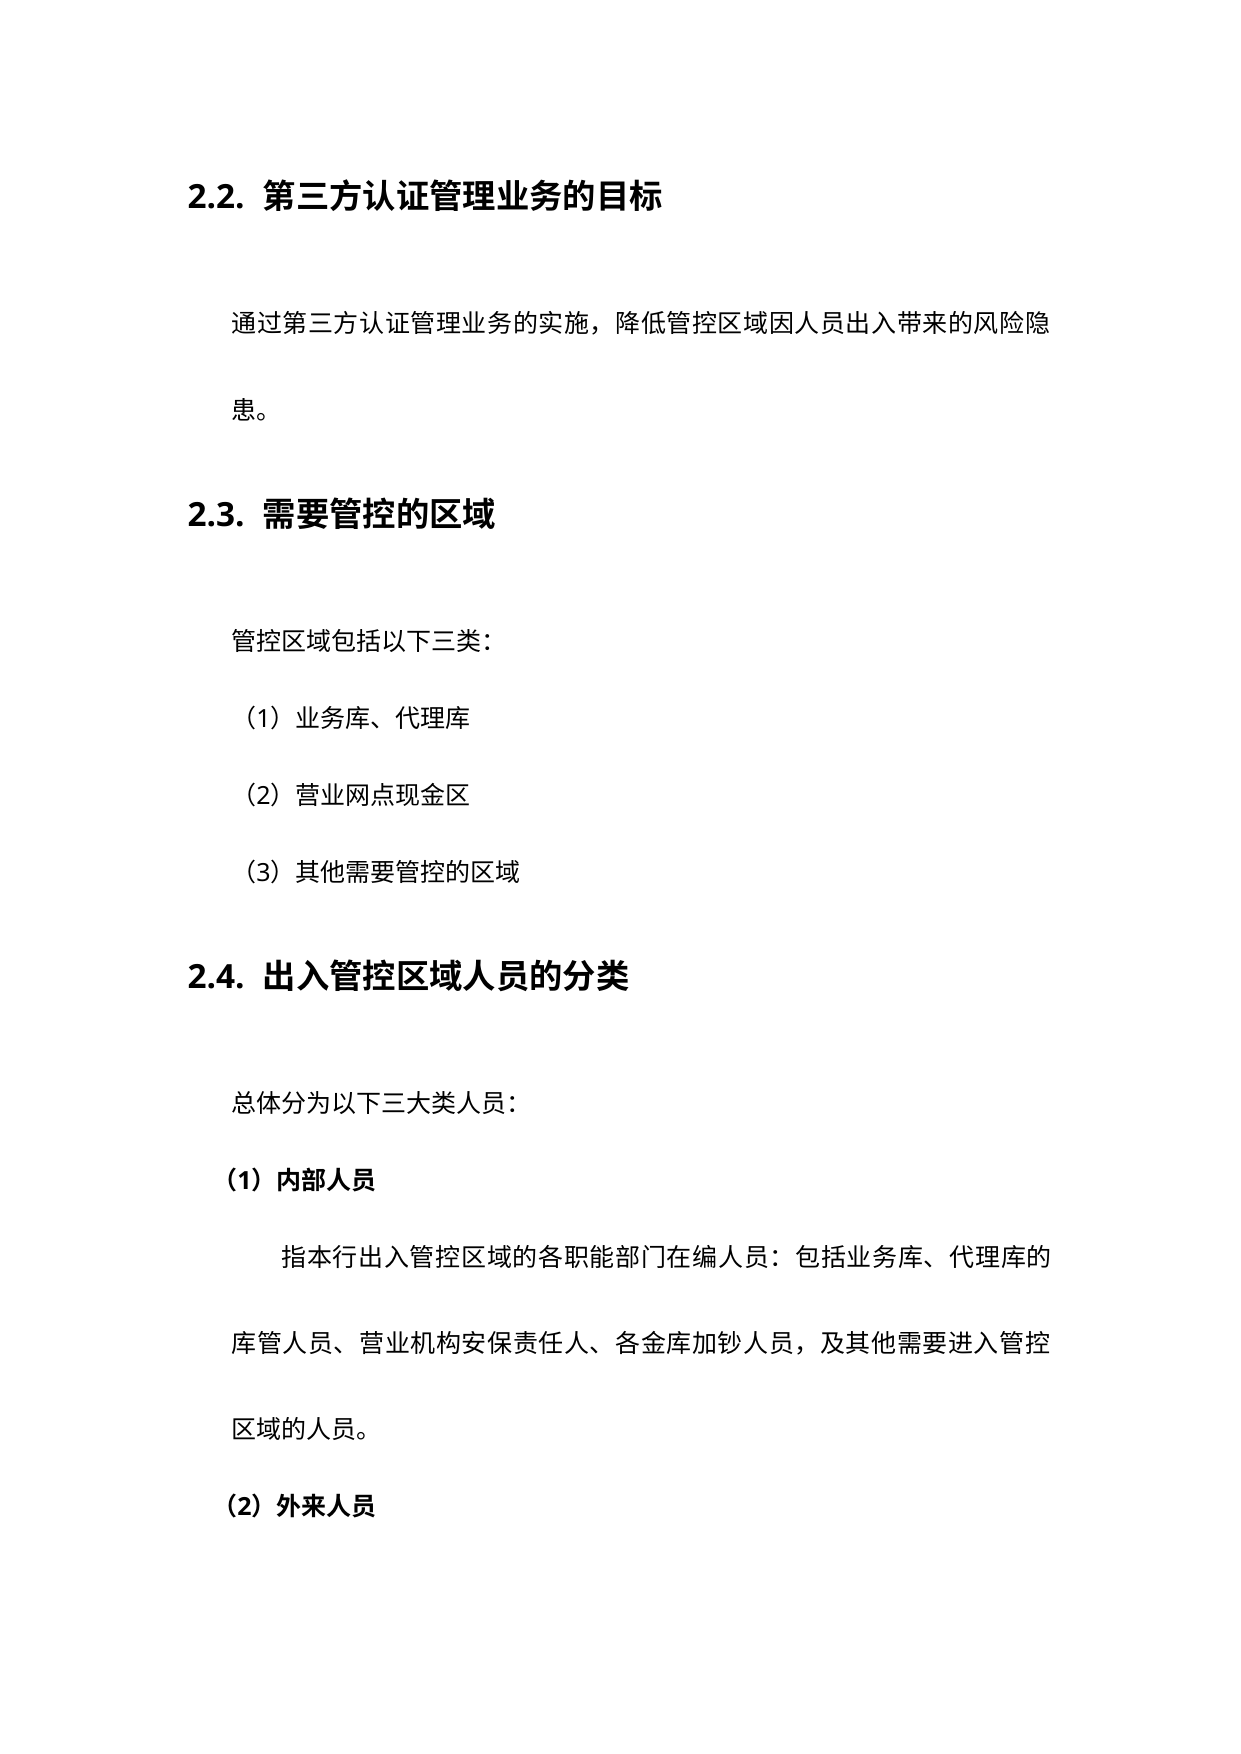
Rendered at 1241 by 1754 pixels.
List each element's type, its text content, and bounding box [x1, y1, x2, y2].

text 通过第三方认证管理业务的实施，降低管控区域因人员出入带来的风险隐患。 [231, 289, 1053, 441]
text 管控区域包括以下三类： [187, 607, 1053, 672]
subtitle 出入管控区域人员的分类 [187, 942, 1053, 1007]
text （1）业务库、代理库 [187, 684, 1053, 749]
subtitle 需要管控的区域 [187, 480, 1053, 545]
text （1）内部人员 [187, 1146, 1053, 1211]
text （2）营业网点现金区 [187, 761, 1053, 826]
text 指本行出入管控区域的各职能部门在编人员：包括业务库、代理库的库管人员、营业机构安保责任人、各金库加钞人员，及其他需要进入管控区域的人员。 [231, 1223, 1053, 1461]
text （3）其他需要管控的区域 [187, 838, 1053, 903]
subtitle 第三方认证管理业务的目标 [187, 162, 1053, 227]
text 总体分为以下三大类人员： [187, 1069, 1053, 1134]
text （2）外来人员 [187, 1472, 1053, 1537]
